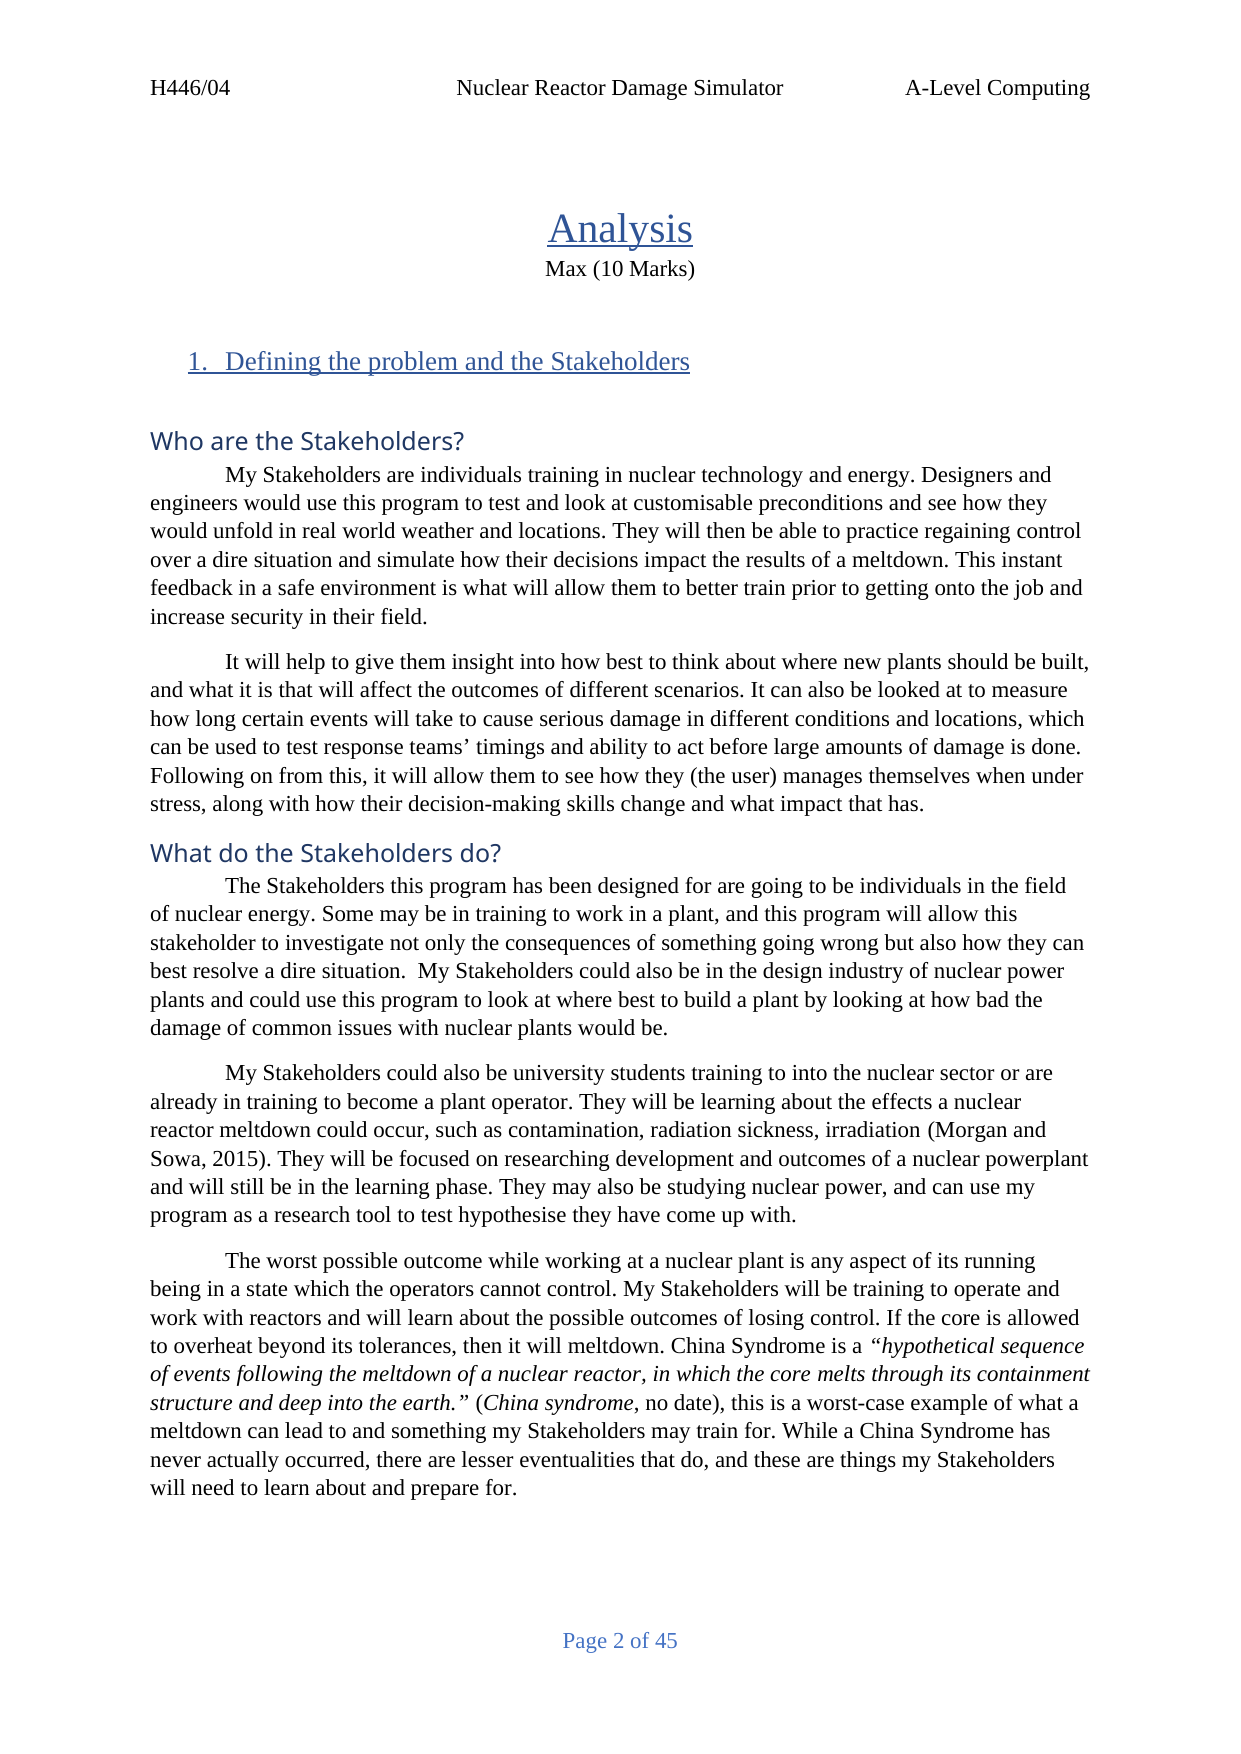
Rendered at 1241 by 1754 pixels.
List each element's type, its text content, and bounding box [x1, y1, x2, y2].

subtitle Analysis [150, 203, 1090, 251]
subtitle Who are the Stakeholders? [150, 424, 1090, 458]
subtitle Defining the problem and the Stakeholders [187, 345, 1090, 376]
text It will help to give them insight into how best to think about where new plants should be built, and what it is that will affect the outcomes of different scenarios. It can also be looked at to measure how long certain events will take to cause serious damage in different conditions and locations, which can be used to test response teams’ timings and ability to act before large amounts of damage is done. Following on from this, it will allow them to see how they (the user) manages themselves when under stress, along with how their decision-making skills change and what impact that has. [150, 648, 1090, 817]
text The worst possible outcome while working at a nuclear plant is any aspect of its running being in a state which the operators cannot control. My Stakeholders will be training to operate and work with reactors and will learn about the possible outcomes of losing control. If the core is allowed to overheat beyond its tolerances, then it will meltdown. China Syndrome is a “hypothetical sequence of events following the meltdown of a nuclear reactor, in which the core melts through its containment structure and deep into the earth.” (China syndrome, no date), this is a worst-case example of what a meltdown can lead to and something my Stakeholders may train for. While a China Syndrome has never actually occurred, there are lesser eventualities that do, and these are things my Stakeholders will need to learn about and prepare for. [150, 1247, 1090, 1501]
text Max (10 Marks) [150, 255, 1090, 281]
text My Stakeholders are individuals training in nuclear technology and energy. Designers and engineers would use this program to test and look at customisable preconditions and see how they would unfold in real world weather and locations. They will then be able to practice regaining control over a dire situation and simulate how their decisions impact the results of a meltdown. This instant feedback in a safe environment is what will allow them to better train prior to getting onto the job and increase security in their field. [150, 461, 1090, 629]
text The Stakeholders this program has been designed for are going to be individuals in the field of nuclear energy. Some may be in training to work in a plant, and this program will allow this stakeholder to investigate not only the consequences of something going wrong but also how they can best resolve a dire situation. My Stakeholders could also be in the design industry of nuclear power plants and could use this program to look at where best to build a plant by looking at how bad the damage of common issues with nuclear plants would be. [150, 872, 1090, 1041]
subtitle What do the Stakeholders do? [150, 835, 1090, 869]
text My Stakeholders could also be university students training to into the nuclear sector or are already in training to become a plant operator. They will be learning about the effects a nuclear reactor meltdown could occur, such as contamination, radiation sickness, irradiation (Morgan and Sowa, 2015). They will be focused on researching development and outcomes of a nuclear powerplant and will still be in the learning phase. They may also be studying nuclear power, and can use my program as a research tool to test hypothesise they have come up with. [150, 1059, 1090, 1228]
